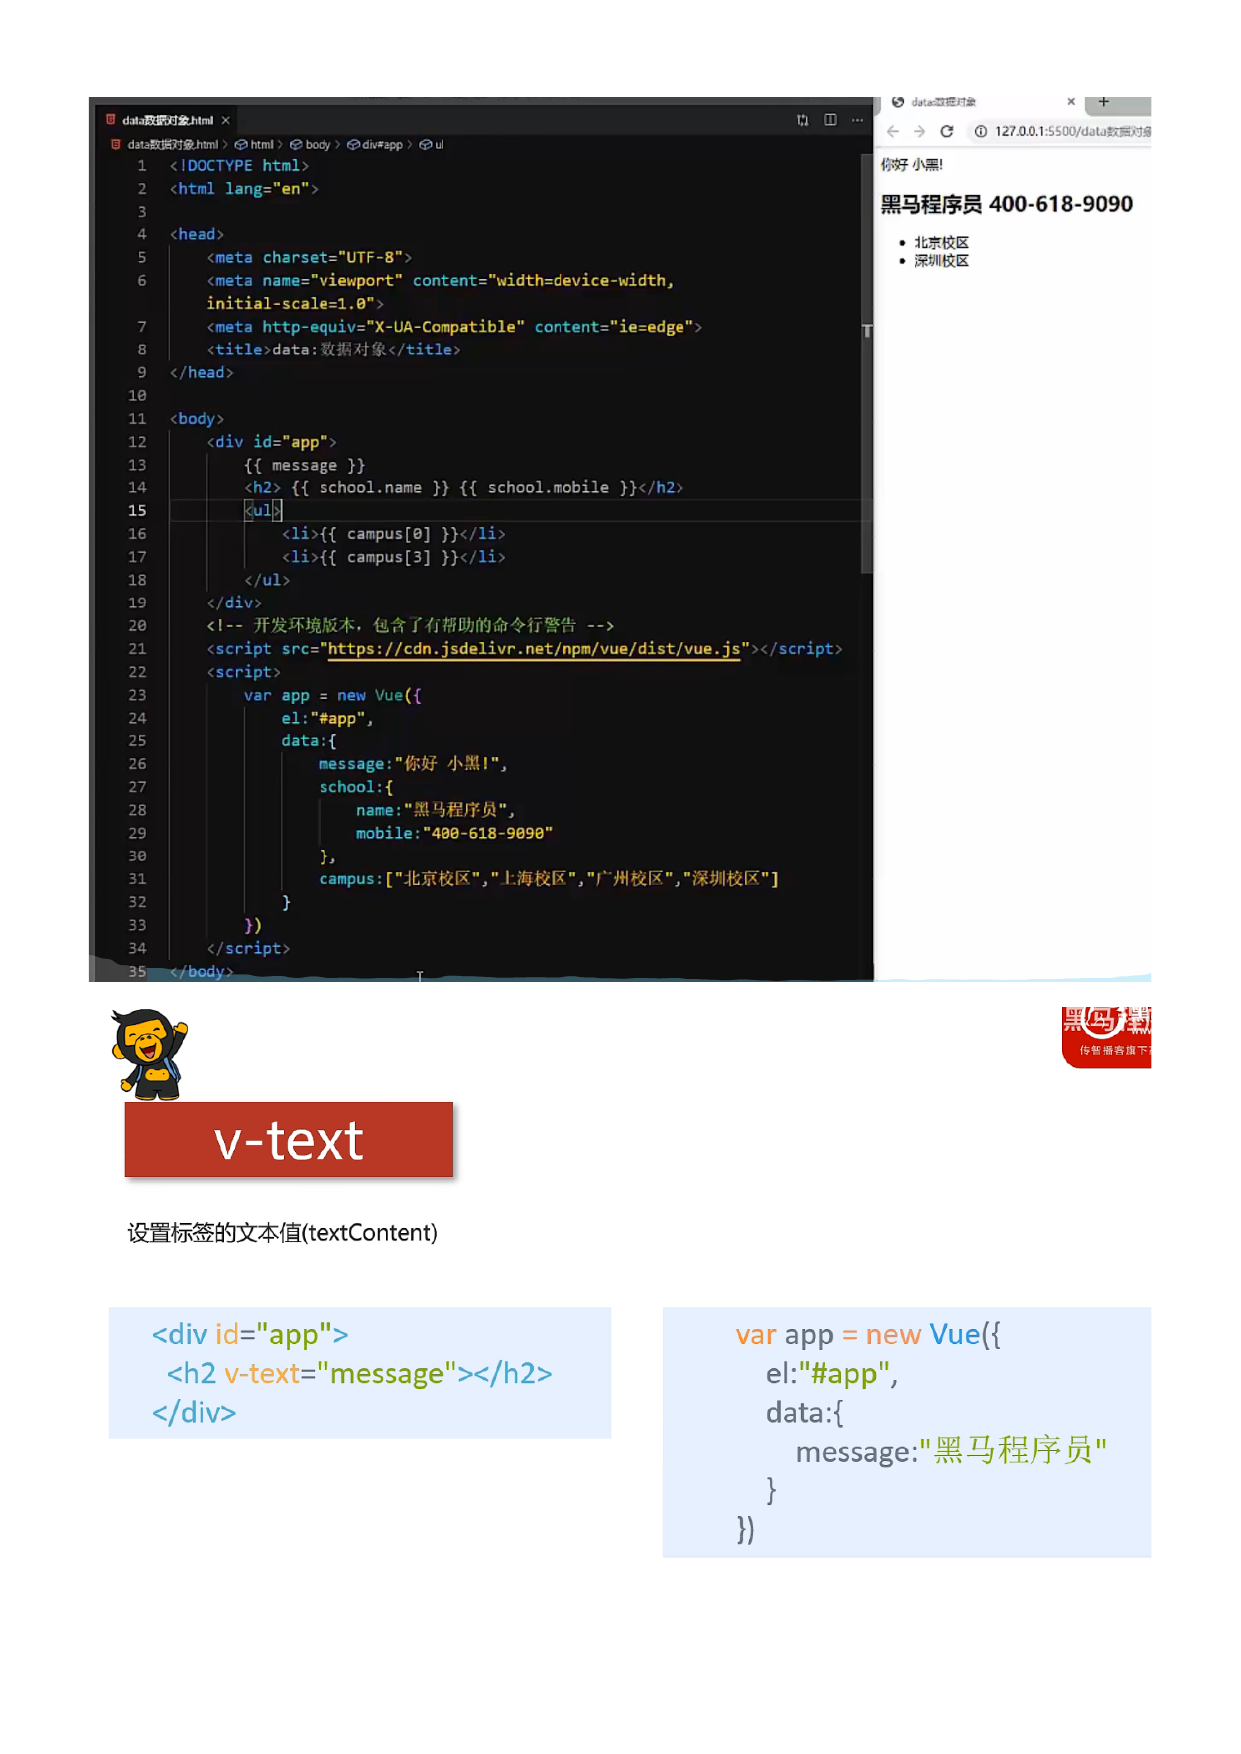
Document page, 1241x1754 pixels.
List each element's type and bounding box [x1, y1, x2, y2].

picture [88, 97, 1152, 982]
picture [88, 1007, 1152, 1578]
